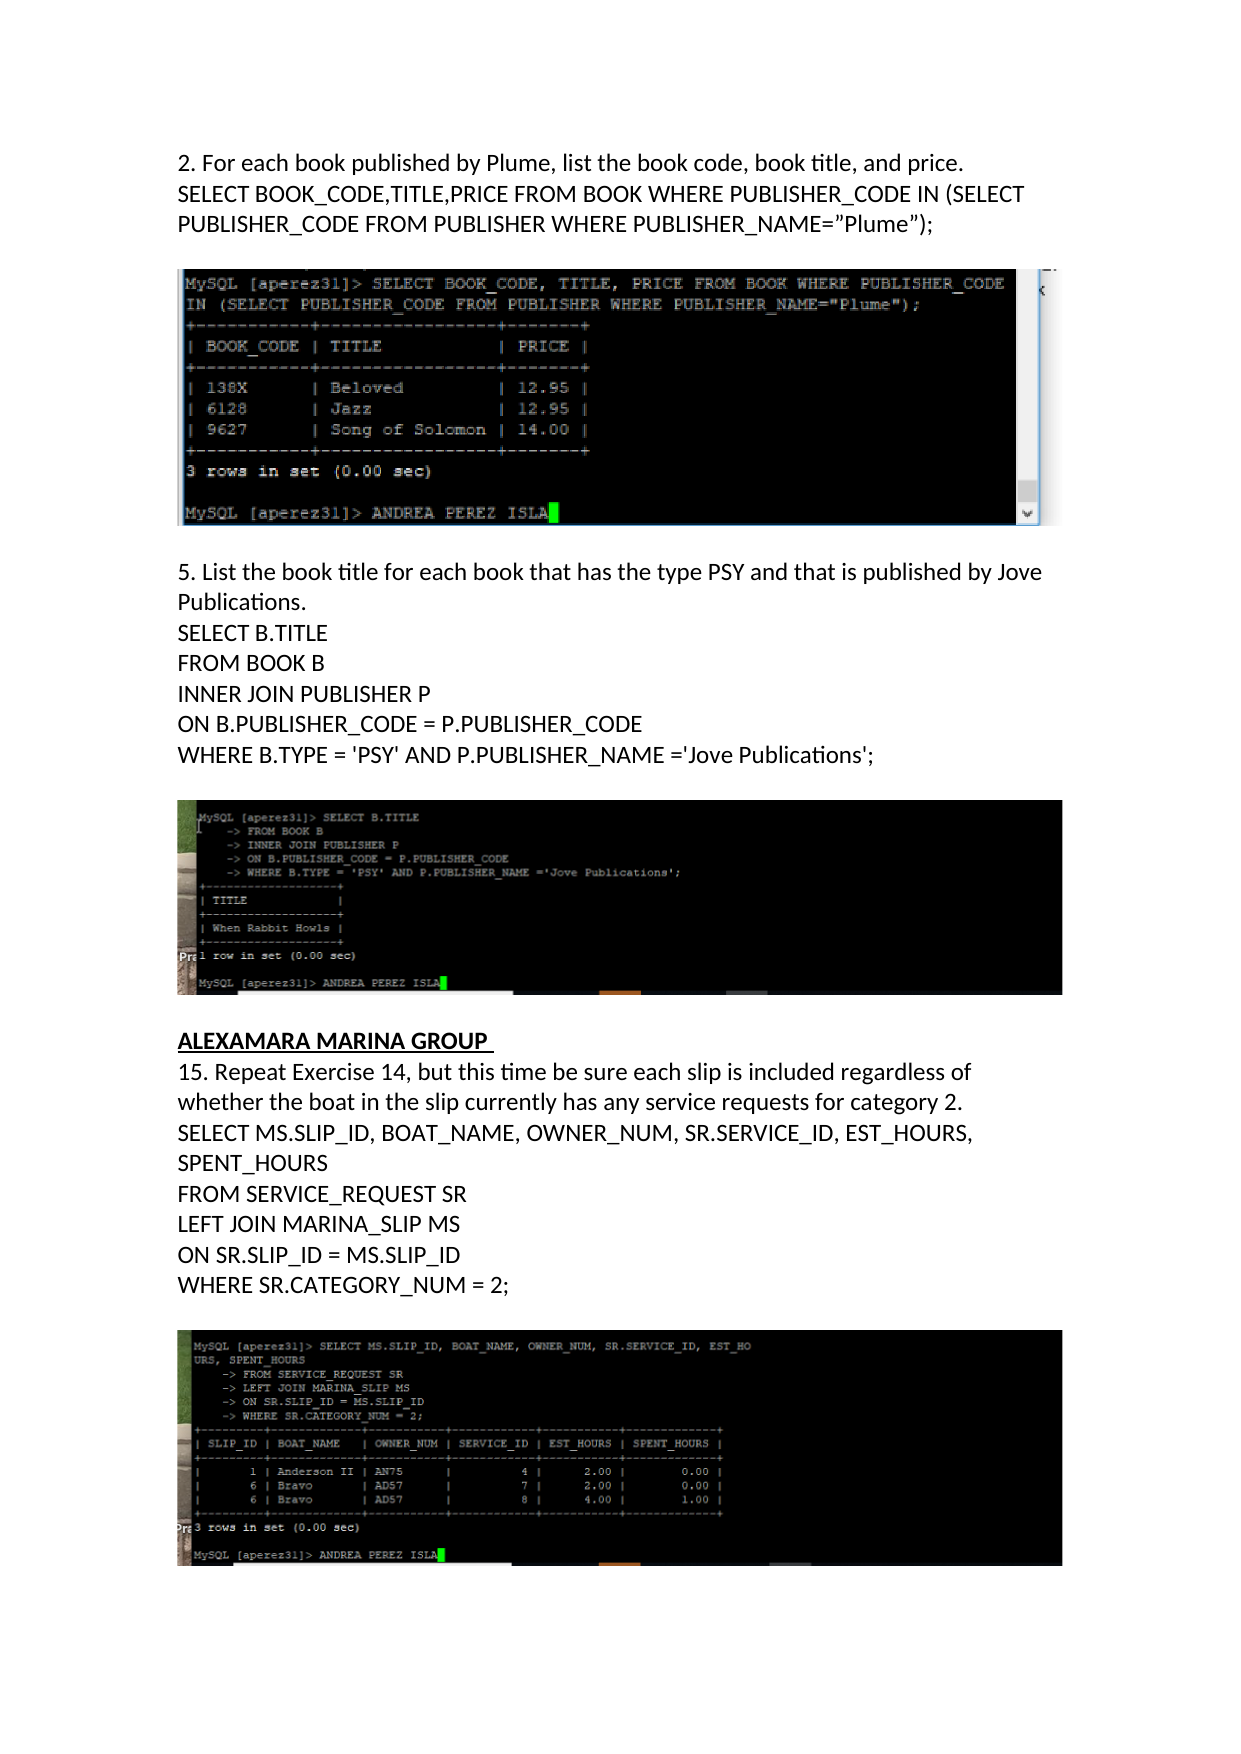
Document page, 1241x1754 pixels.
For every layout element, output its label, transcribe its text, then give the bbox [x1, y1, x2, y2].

picture [177, 1330, 1063, 1566]
text SELECT BOOK_CODE,TITLE,PRICE FROM BOOK WHERE PUBLISHER_CODE IN (SELECT PUBLISHER_CODE FROM PUBLISHER WHERE PUBLISHER_NAME=”Plume”); [177, 178, 1063, 239]
picture [177, 800, 1063, 995]
text ALEXAMARA MARINA GROUP [177, 1025, 1063, 1056]
text 15. Repeat Exercise 14, but this time be sure each slip is included regardless of whether the boat in the slip currently has any service requests for category 2. [177, 1056, 1063, 1117]
picture [177, 269, 1063, 526]
text 2. For each book published by Plume, list the book code, book title, and price. [177, 148, 1063, 178]
text SELECT B.TITLE FROM BOOK B INNER JOIN PUBLISHER P ON B.PUBLISHER_CODE = P.PUBLISHER_CODE WHERE B.TYPE = 'PSY' AND P.PUBLISHER_NAME ='Jove Publications'; [177, 617, 1063, 769]
text 5. List the book title for each book that has the type PSY and that is published by Jove Publications. [177, 556, 1063, 617]
text SELECT MS.SLIP_ID, BOAT_NAME, OWNER_NUM, SR.SERVICE_ID, EST_HOURS, SPENT_HOURS FROM SERVICE_REQUEST SR LEFT JOIN MARINA_SLIP MS ON SR.SLIP_ID = MS.SLIP_ID WHERE SR.CATEGORY_NUM = 2; [177, 1117, 1063, 1300]
